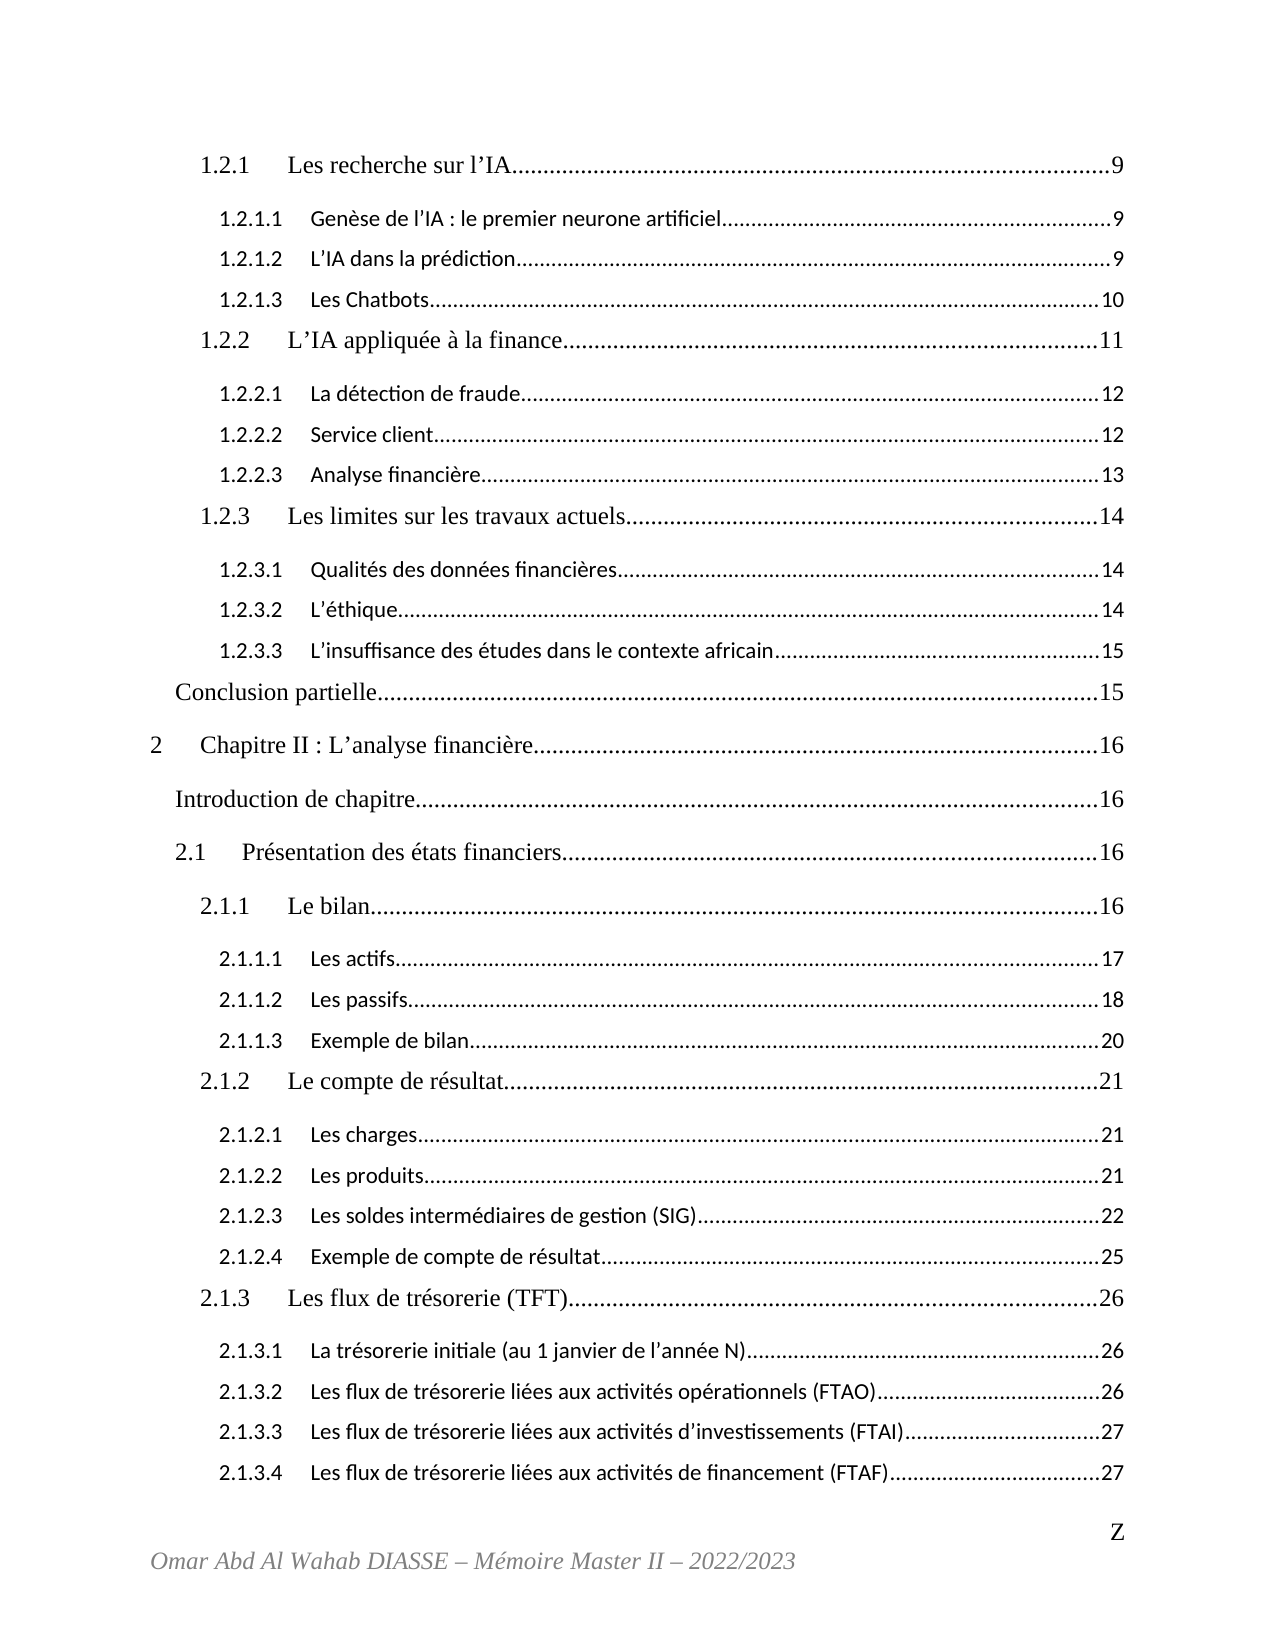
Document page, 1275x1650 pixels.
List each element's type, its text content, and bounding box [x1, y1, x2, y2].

text 2.1.3.1 La trésorerie initiale (au 1 janvier de l’année N) 26 [219, 1336, 1125, 1364]
text 1.2.3.1 Qualités des données financières 14 [219, 555, 1125, 583]
text 2.1.2.2 Les produits 21 [219, 1161, 1125, 1189]
text 1.2.1.3 Les Chatbots 10 [219, 285, 1125, 313]
text 2.1.1.1 Les actifs 17 [219, 944, 1125, 973]
text 2.1 Présentation des états financiers 16 [175, 837, 1125, 866]
text 1.2.1 Les recherche sur l’IA 9 [200, 150, 1125, 179]
text 2.1.2 Le compte de résultat 21 [200, 1066, 1125, 1095]
text 2.1.2.1 Les charges 21 [219, 1120, 1125, 1148]
text 1.2.3.3 L’insuffisance des études dans le contexte africain 15 [219, 636, 1125, 664]
text 1.2.2.2 Service client 12 [219, 420, 1125, 448]
text Conclusion partielle 15 [175, 677, 1125, 705]
text 1.2.3 Les limites sur les travaux actuels 14 [200, 501, 1125, 530]
text 2.1.1 Le bilan 16 [200, 891, 1125, 920]
text 2.1.3.3 Les flux de trésorerie liées aux activités d’investissements (FTAI) 27 [219, 1417, 1125, 1446]
text 2.1.1.3 Exemple de bilan 20 [219, 1026, 1125, 1054]
text 1.2.2 L’IA appliquée à la finance 11 [200, 326, 1125, 354]
text 2.1.2.3 Les soldes intermédiaires de gestion (SIG) 22 [219, 1201, 1125, 1229]
text 2 Chapitre II : L’analyse financière 16 [150, 730, 1125, 759]
text 2.1.3.2 Les flux de trésorerie liées aux activités opérationnels (FTAO) 26 [219, 1377, 1125, 1405]
text 2.1.2.4 Exemple de compte de résultat 25 [219, 1242, 1125, 1270]
text 2.1.3.4 Les flux de trésorerie liées aux activités de financement (FTAF) 27 [219, 1458, 1125, 1486]
text 1.2.1.1 Genèse de l’IA : le premier neurone artificiel 9 [219, 204, 1125, 232]
text 1.2.2.3 Analyse financière 13 [219, 460, 1125, 488]
text 1.2.3.2 L’éthique 14 [219, 595, 1125, 623]
text 1.2.2.1 La détection de fraude 12 [219, 379, 1125, 407]
text 2.1.3 Les flux de trésorerie (TFT) 26 [200, 1283, 1125, 1311]
text 2.1.1.2 Les passifs 18 [219, 985, 1125, 1013]
text 1.2.1.2 L’IA dans la prédiction 9 [219, 244, 1125, 272]
text Introduction de chapitre 16 [175, 784, 1125, 812]
